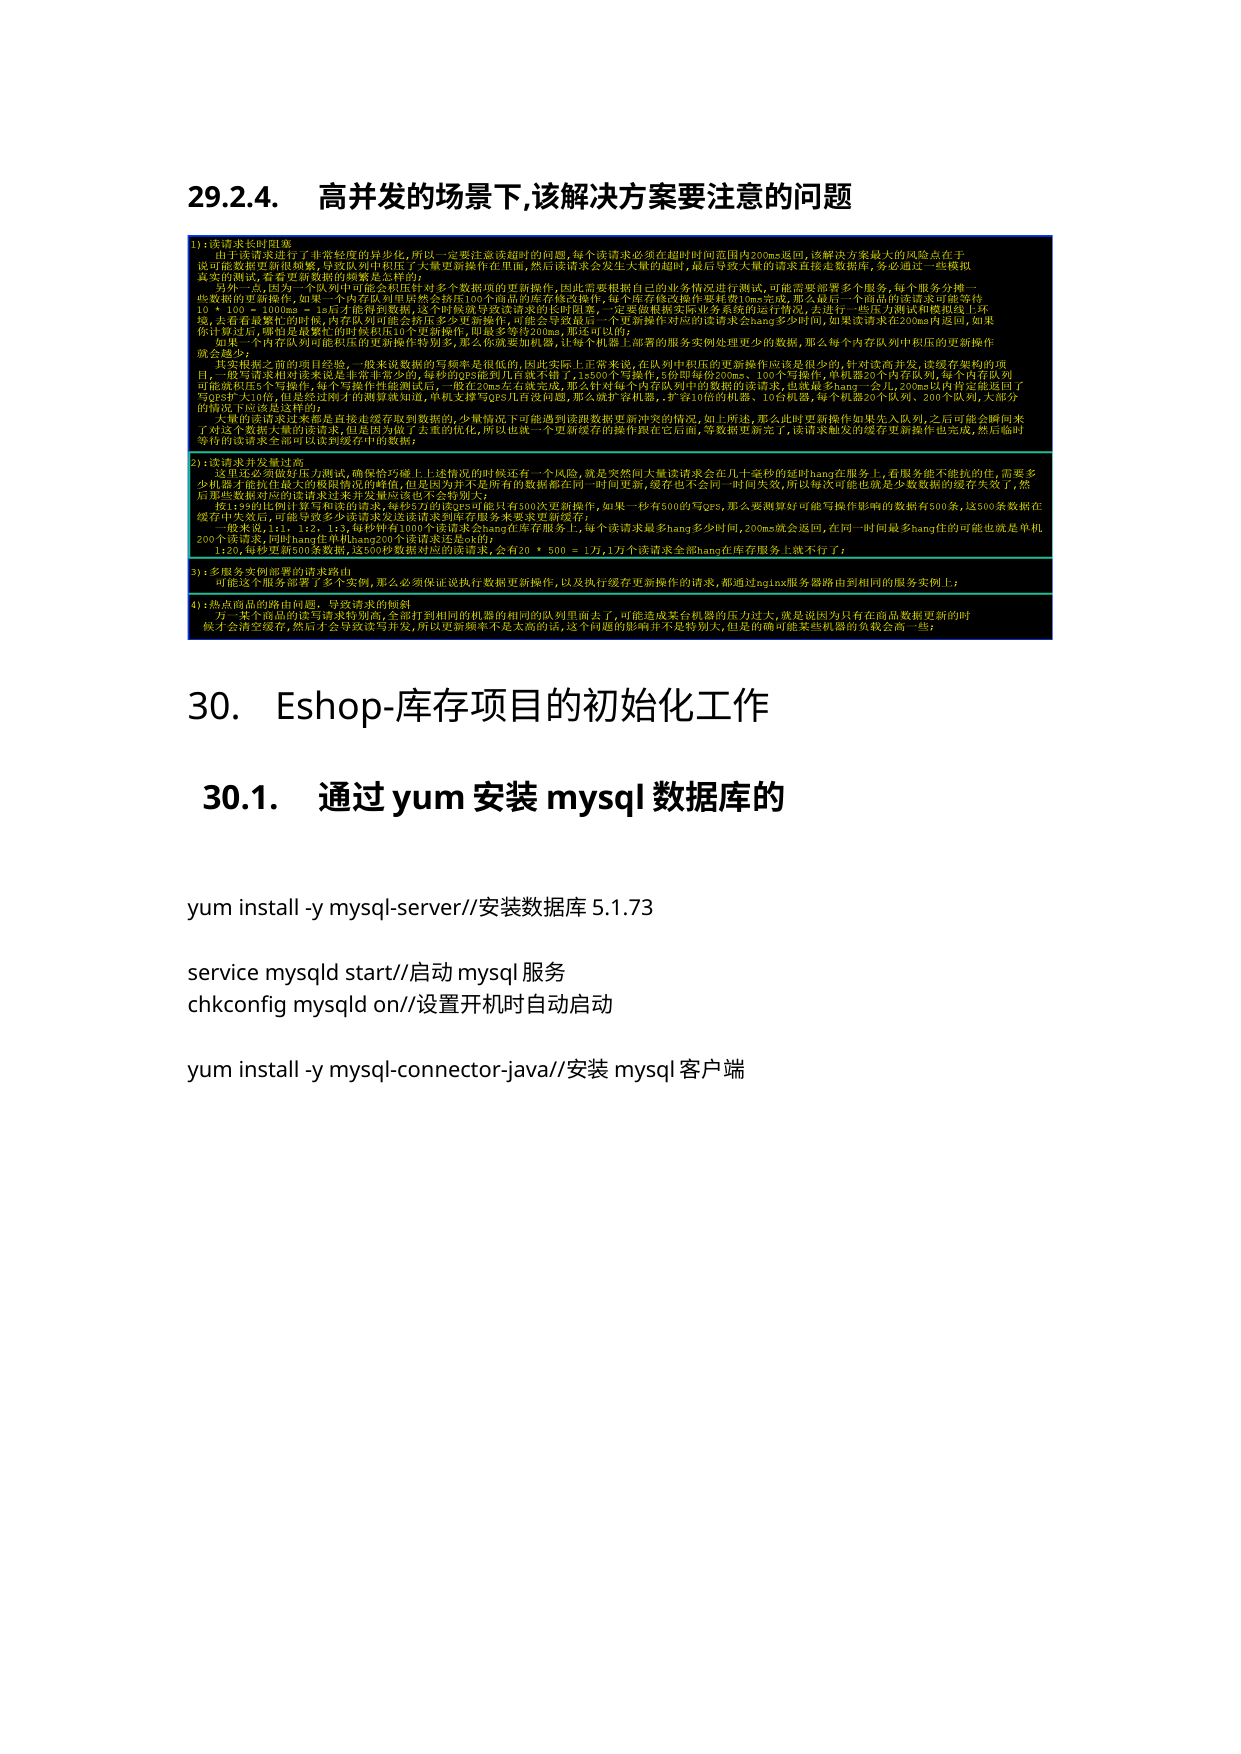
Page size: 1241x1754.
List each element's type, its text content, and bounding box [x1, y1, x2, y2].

subtitle Eshop-库存项目的初始化工作 [187, 670, 1053, 735]
picture [187, 235, 1053, 640]
text chkconfig mysqld on//设置开机时自动启动 [187, 987, 1053, 1019]
subtitle 高并发的场景下,该解决方案要注意的问题 [187, 162, 1053, 227]
text yum install -y mysql-connector-java//安装mysql客户端 [187, 1052, 1053, 1084]
text service mysqld start//启动mysql服务 [187, 954, 1053, 987]
subtitle 通过yum安装mysql数据库的 [202, 762, 1053, 827]
text yum install -y mysql-server//安装数据库5.1.73 [187, 889, 1053, 922]
